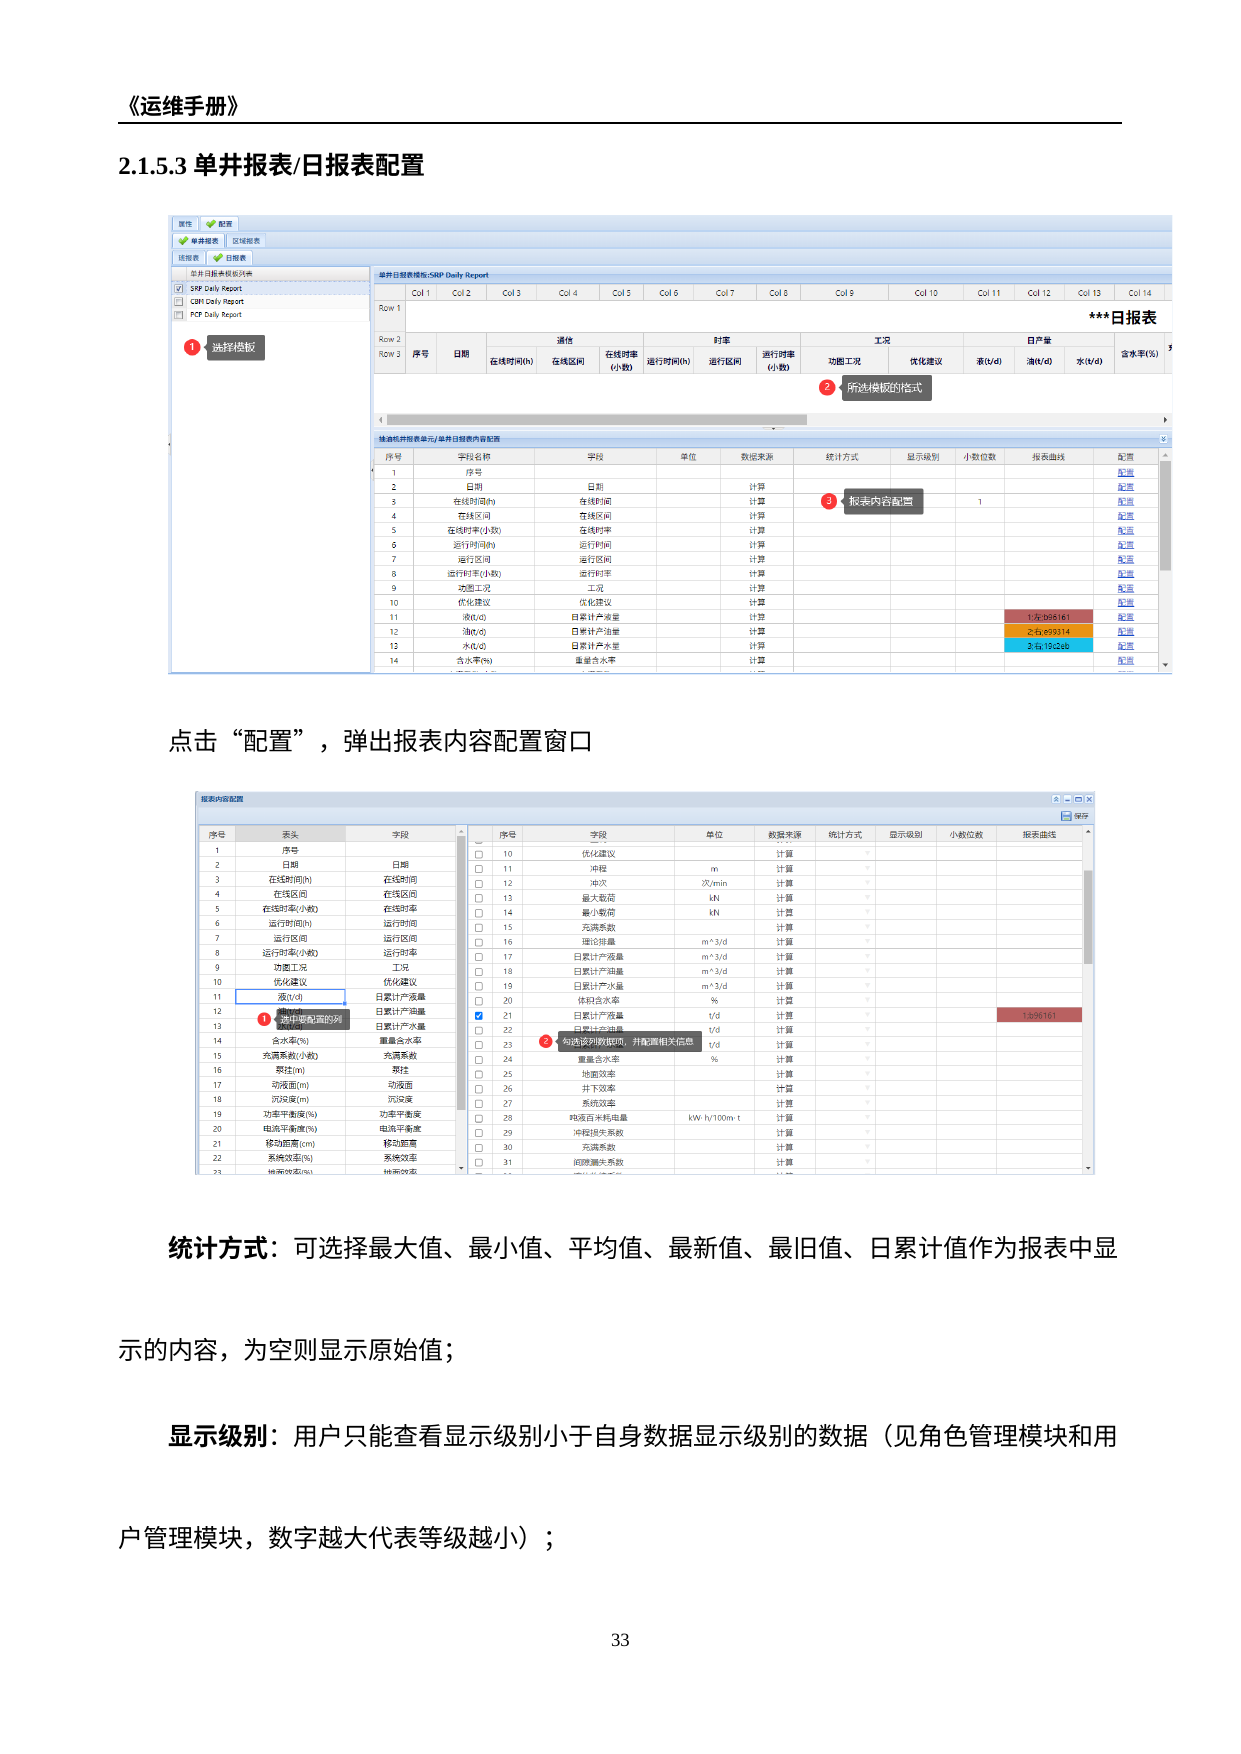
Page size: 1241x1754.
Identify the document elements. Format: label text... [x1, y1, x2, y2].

text 点击“配置”，弹出报表内容配置窗口 [118, 705, 1122, 773]
text 统计方式：可选择最大值、最小值、平均值、最新值、最旧值、日累计值作为报表中显示的内容，为空则显示原始值； [118, 1213, 1122, 1383]
subtitle 2.1.5.3 单井报表/日报表配置 [118, 129, 1122, 197]
picture [195, 791, 1096, 1175]
picture [168, 215, 1173, 675]
text 显示级别：用户只能查看显示级别小于自身数据显示级别的数据（见角色管理模块和用户管理模块，数字越大代表等级越小）； [118, 1401, 1122, 1571]
